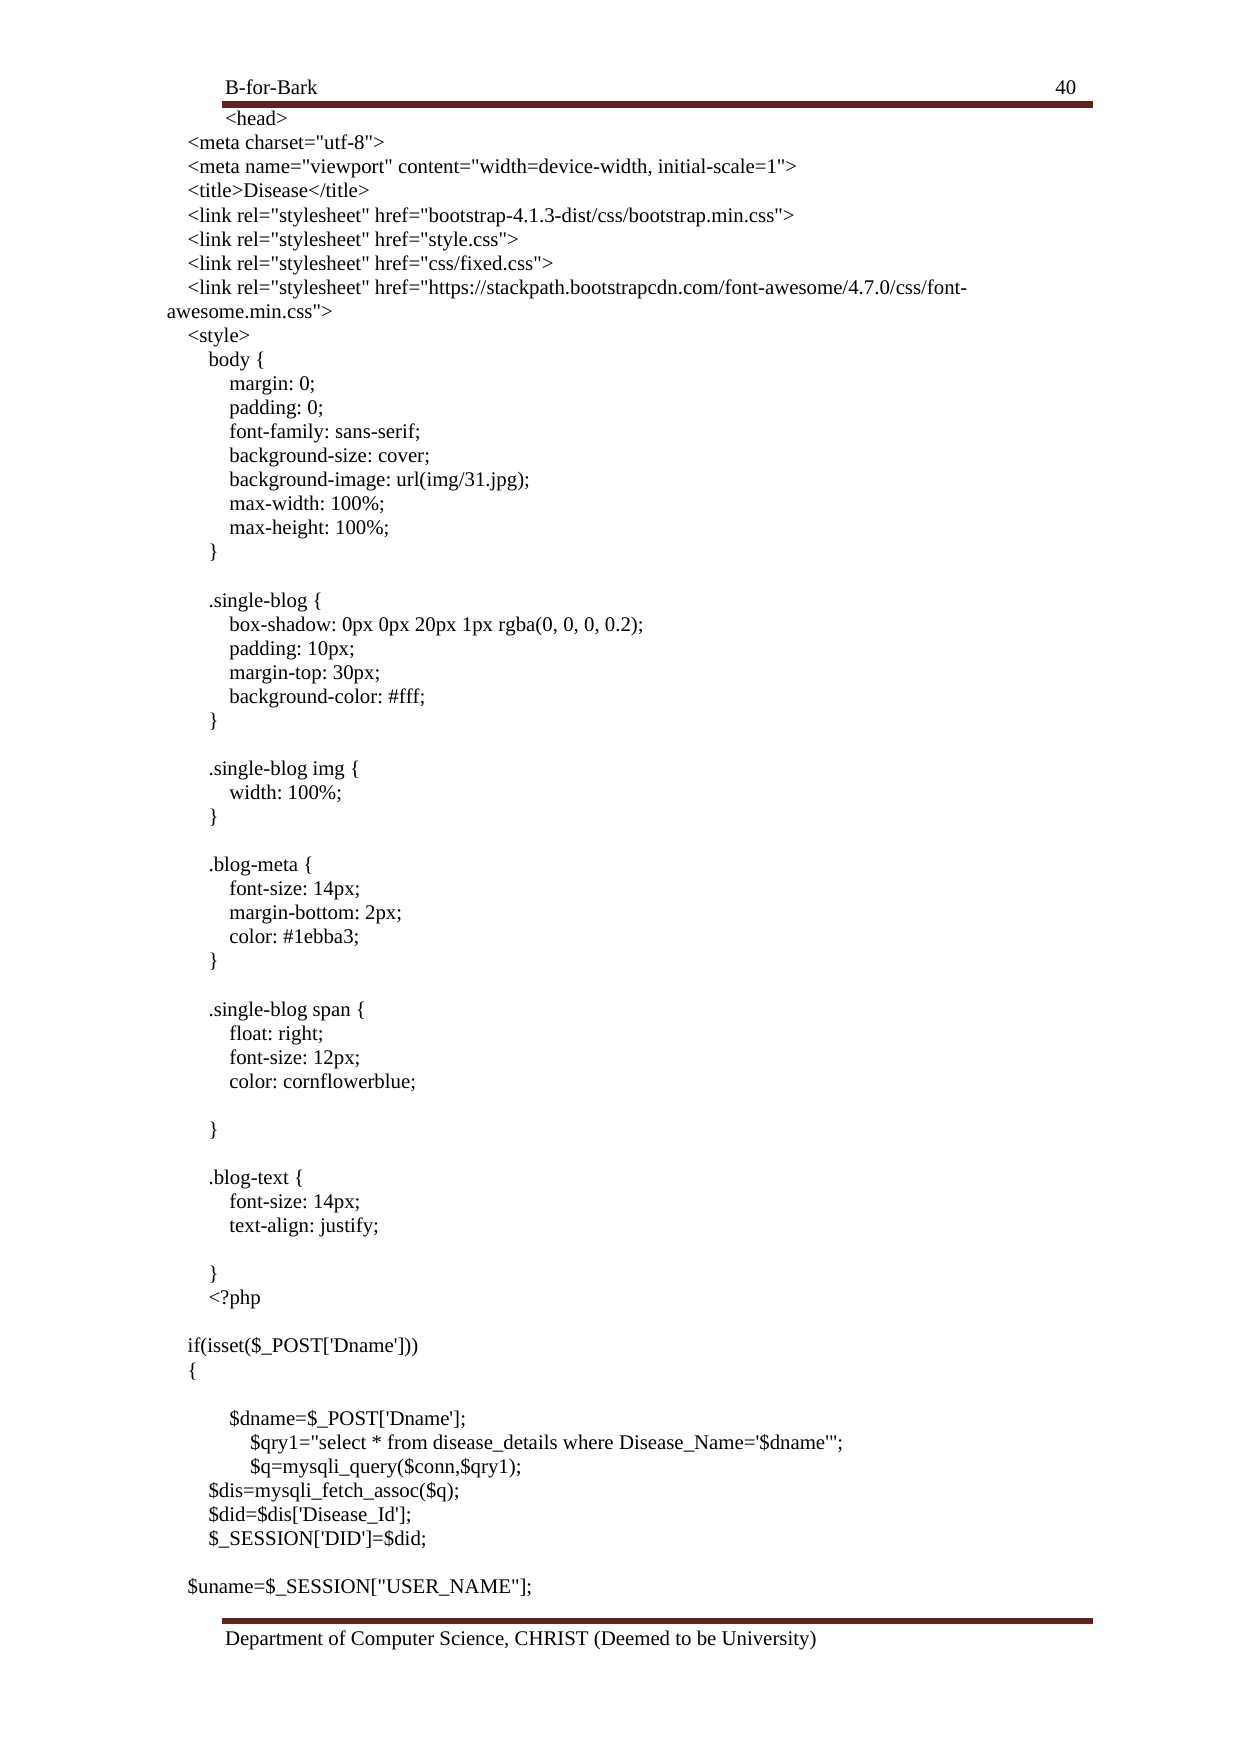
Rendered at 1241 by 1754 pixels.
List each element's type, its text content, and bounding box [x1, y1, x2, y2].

text max-height: 100%; [167, 515, 1126, 539]
text <link rel="stylesheet" href="https://stackpath.bootstrapcdn.com/font-awesome/4.7.0/css/font-awesome.min.css"> [167, 275, 1126, 323]
text <meta charset="utf-8"> [167, 130, 1126, 154]
text padding: 10px; [167, 636, 1126, 660]
text .single-blog img { [167, 756, 1126, 780]
text font-size: 12px; [167, 1045, 1126, 1069]
text max-width: 100%; [167, 491, 1126, 515]
text { [167, 1357, 1126, 1382]
text $did=$dis['Disease_Id']; [167, 1502, 1126, 1526]
text $qry1="select * from disease_details where Disease_Name='$dname'"; [167, 1430, 1126, 1454]
text .blog-meta { [167, 852, 1126, 876]
text <style> [167, 323, 1126, 347]
text background-size: cover; [167, 443, 1126, 467]
text font-size: 14px; [167, 1189, 1126, 1213]
text .blog-text { [167, 1165, 1126, 1189]
text } [167, 708, 1126, 732]
text <link rel="stylesheet" href="bootstrap-4.1.3-dist/css/bootstrap.min.css"> [167, 202, 1126, 227]
text box-shadow: 0px 0px 20px 1px rgba(0, 0, 0, 0.2); [167, 612, 1126, 636]
text width: 100%; [167, 780, 1126, 804]
text $q=mysqli_query($conn,$qry1); [167, 1454, 1126, 1478]
text background-color: #fff; [167, 684, 1126, 708]
text <head> [225, 106, 1126, 130]
text <link rel="stylesheet" href="css/fixed.css"> [167, 251, 1126, 275]
text font-size: 14px; [167, 876, 1126, 900]
text } [167, 804, 1126, 828]
text if(isset($_POST['Dname'])) [167, 1333, 1126, 1357]
text font-family: sans-serif; [167, 419, 1126, 443]
text } [167, 539, 1126, 563]
text } [167, 1261, 1126, 1285]
text margin-top: 30px; [167, 660, 1126, 684]
text margin-bottom: 2px; [167, 900, 1126, 924]
text <link rel="stylesheet" href="style.css"> [167, 227, 1126, 251]
text $uname=$_SESSION["USER_NAME"]; [167, 1574, 1126, 1598]
text $dis=mysqli_fetch_assoc($q); [167, 1478, 1126, 1502]
text $_SESSION['DID']=$did; [167, 1526, 1126, 1550]
text } [167, 948, 1126, 972]
text .single-blog span { [167, 997, 1126, 1021]
text color: cornflowerblue; [167, 1069, 1126, 1093]
text padding: 0; [167, 395, 1126, 419]
text background-image: url(img/31.jpg); [167, 467, 1126, 491]
text } [167, 1117, 1126, 1141]
text text-align: justify; [167, 1213, 1126, 1237]
text color: #1ebba3; [167, 924, 1126, 948]
text <?php [167, 1285, 1126, 1309]
text <meta name="viewport" content="width=device-width, initial-scale=1"> [167, 154, 1126, 178]
text <title>Disease</title> [167, 178, 1126, 202]
text margin: 0; [167, 371, 1126, 395]
text $dname=$_POST['Dname']; [167, 1406, 1126, 1430]
text float: right; [167, 1021, 1126, 1045]
text body { [167, 347, 1126, 371]
text .single-blog { [167, 587, 1126, 612]
